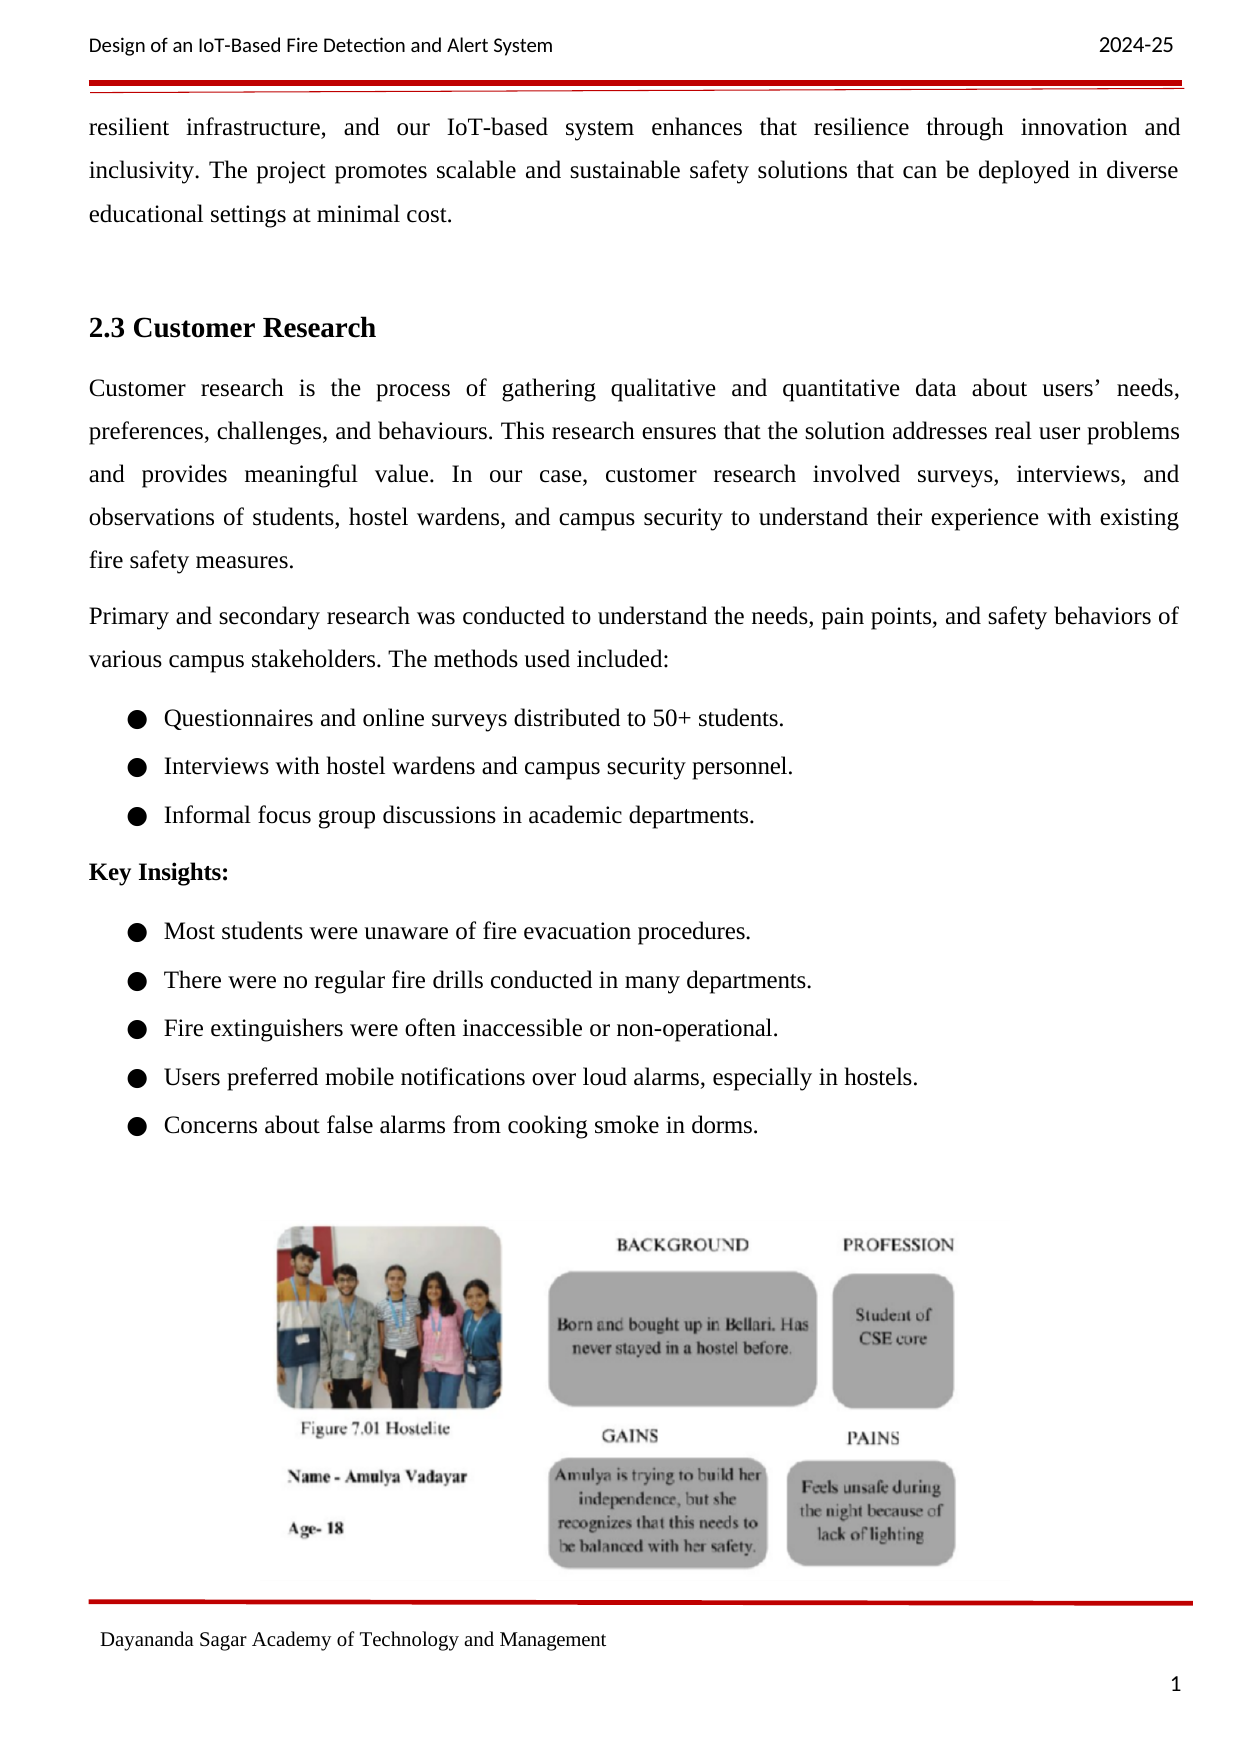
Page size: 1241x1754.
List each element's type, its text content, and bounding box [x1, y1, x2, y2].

text Primary and secondary research was conducted to understand the needs, pain points, and safety behaviors of various campus stakeholders. The methods used included: [88, 601, 1181, 673]
list Interviews with hostel wardens and campus security personnel. [126, 748, 1226, 782]
list There were no regular fire drills conducted in many departments. [126, 961, 1226, 996]
subtitle Key Insights: [88, 857, 1226, 886]
text Customer research is the process of gathering qualitative and quantitative data about users’ needs, preferences, challenges, and behaviours. This research ensures that the solution addresses real user problems and provides meaningful value. In our case, customer research involved surveys, interviews, and observations of students, hostel wardens, and campus security to understand their experience with existing fire safety measures. [88, 373, 1181, 574]
list Most students were unaware of fire evacuation procedures. [126, 913, 1226, 947]
list Users preferred mobile notifications over loud alarms, especially in hostels. [126, 1058, 1226, 1092]
subtitle Customer Research [88, 310, 1226, 343]
list Informal focus group discussions in academic departments. [126, 796, 1226, 831]
picture [259, 1220, 1010, 1581]
list Questionnaires and online surveys distributed to 50+ students. [126, 699, 1226, 734]
list Concerns about false alarms from cooking smoke in dorms. [126, 1107, 1226, 1141]
list Fire extinguishers were often inaccessible or non-operational. [126, 1010, 1226, 1044]
text resilient infrastructure, and our IoT-based system enhances that resilience through innovation and inclusivity. The project promotes scalable and sustainable safety solutions that can be deployed in diverse educational settings at minimal cost. [88, 112, 1181, 227]
